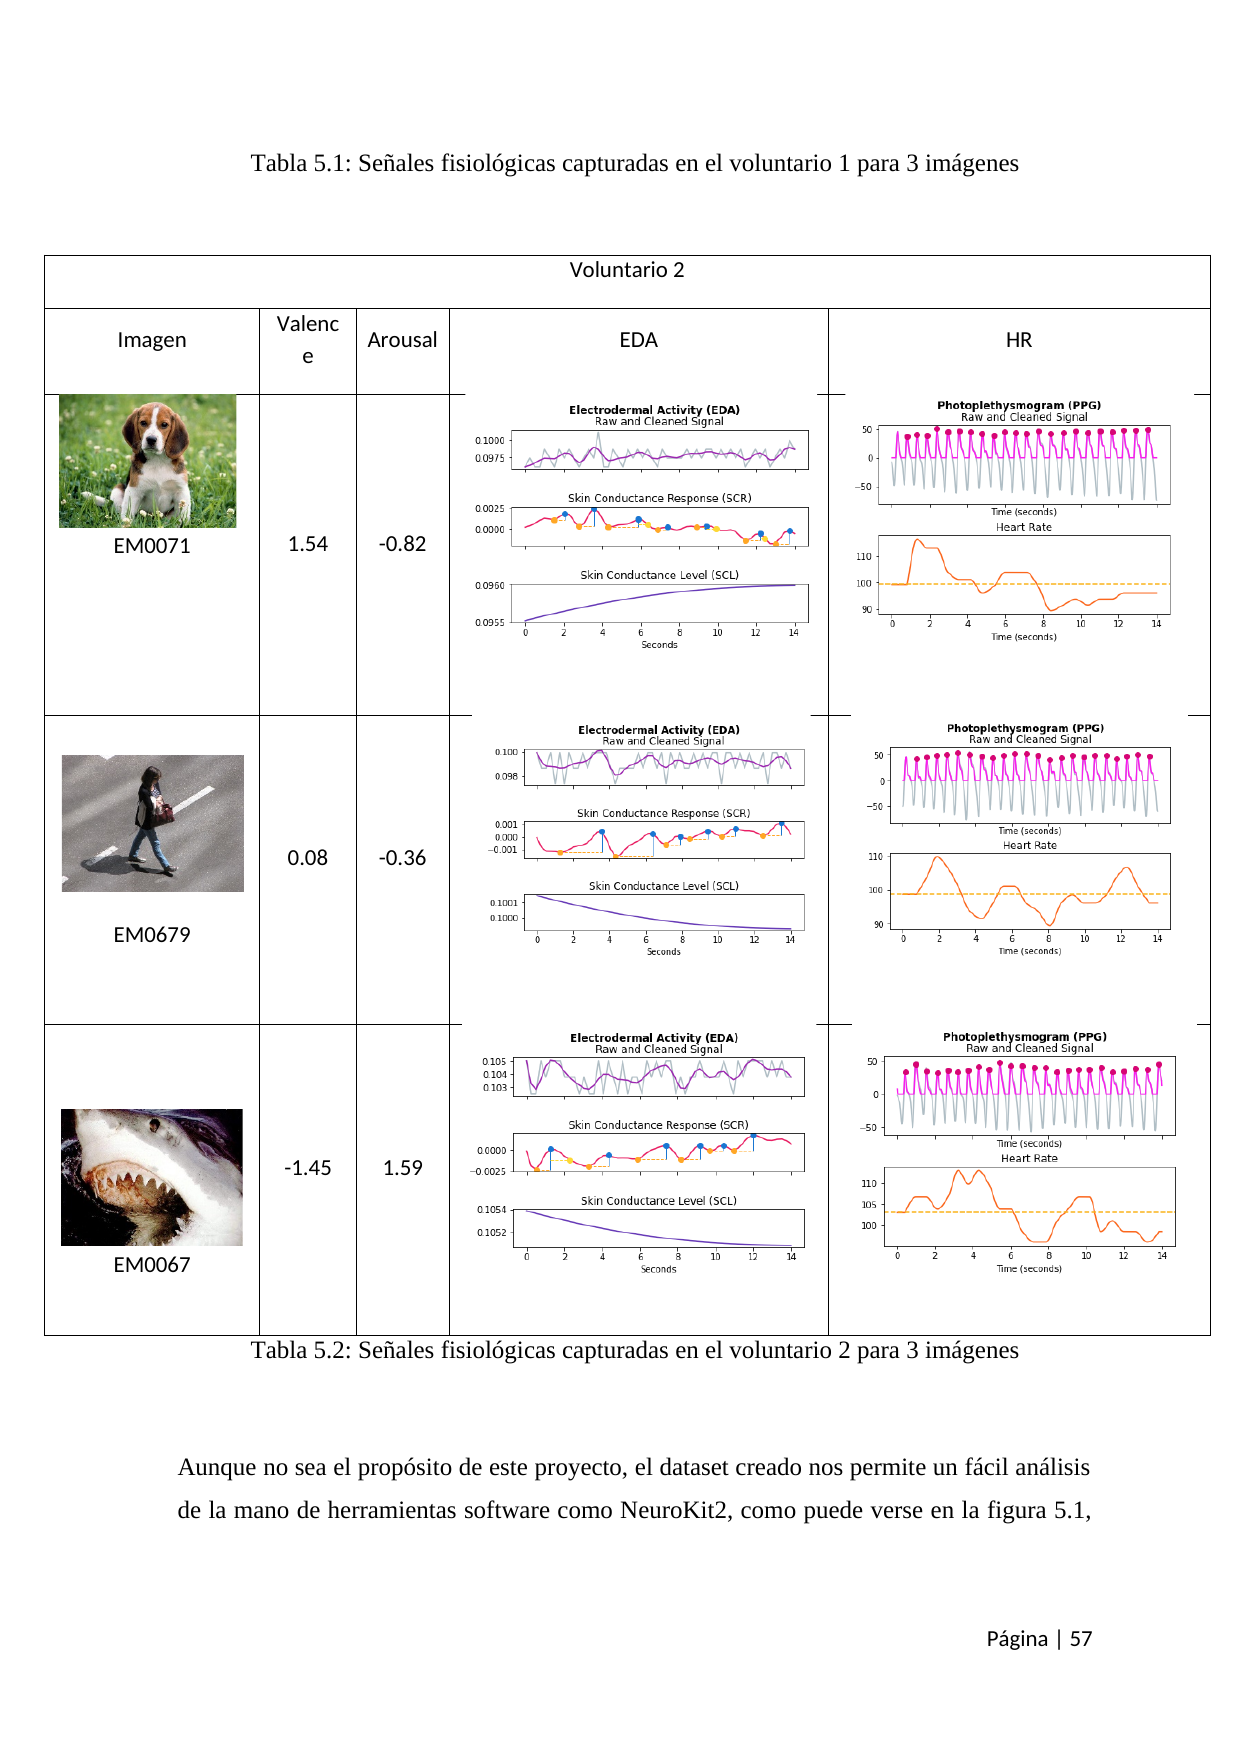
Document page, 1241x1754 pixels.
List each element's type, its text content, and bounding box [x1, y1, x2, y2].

table_cell [829, 395, 1210, 715]
table_cell [450, 395, 828, 715]
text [177, 1452, 1092, 1524]
table_cell [829, 1025, 1210, 1334]
table_cell EM0679 [45, 716, 259, 1024]
table_cell HR [829, 309, 1210, 394]
picture [61, 1109, 243, 1246]
table_cell [450, 1025, 828, 1334]
table_cell Valence [260, 309, 356, 394]
table_cell 0.08 [260, 716, 356, 1024]
picture [59, 394, 237, 528]
table_cell -1.45 [260, 1025, 356, 1334]
picture [472, 714, 811, 968]
table_cell [829, 716, 1210, 1024]
table_cell EM0067 [45, 1025, 259, 1334]
table_cell 1.54 [260, 395, 356, 715]
picture [462, 1023, 817, 1278]
table_cell Arousal [357, 309, 449, 394]
text Tabla 5.2: Señales fisiológicas capturadas en el voluntario 2 para 3 imágenes [177, 1336, 1092, 1364]
picture [465, 394, 818, 658]
table_cell -0.82 [357, 395, 449, 715]
picture [845, 394, 1195, 653]
table_cell EM0071 [45, 395, 259, 715]
table_cell Imagen [45, 309, 259, 394]
table_cell EDA [450, 309, 828, 394]
table_cell -0.36 [357, 716, 449, 1024]
picture [61, 755, 244, 892]
text Tabla 5.1: Señales fisiológicas capturadas en el voluntario 1 para 3 imágenes [177, 148, 1092, 176]
table_header Voluntario 2 [45, 256, 1210, 308]
picture [852, 1023, 1197, 1278]
picture [851, 714, 1188, 964]
table_cell 1.59 [357, 1025, 449, 1334]
table_cell [450, 716, 828, 1024]
